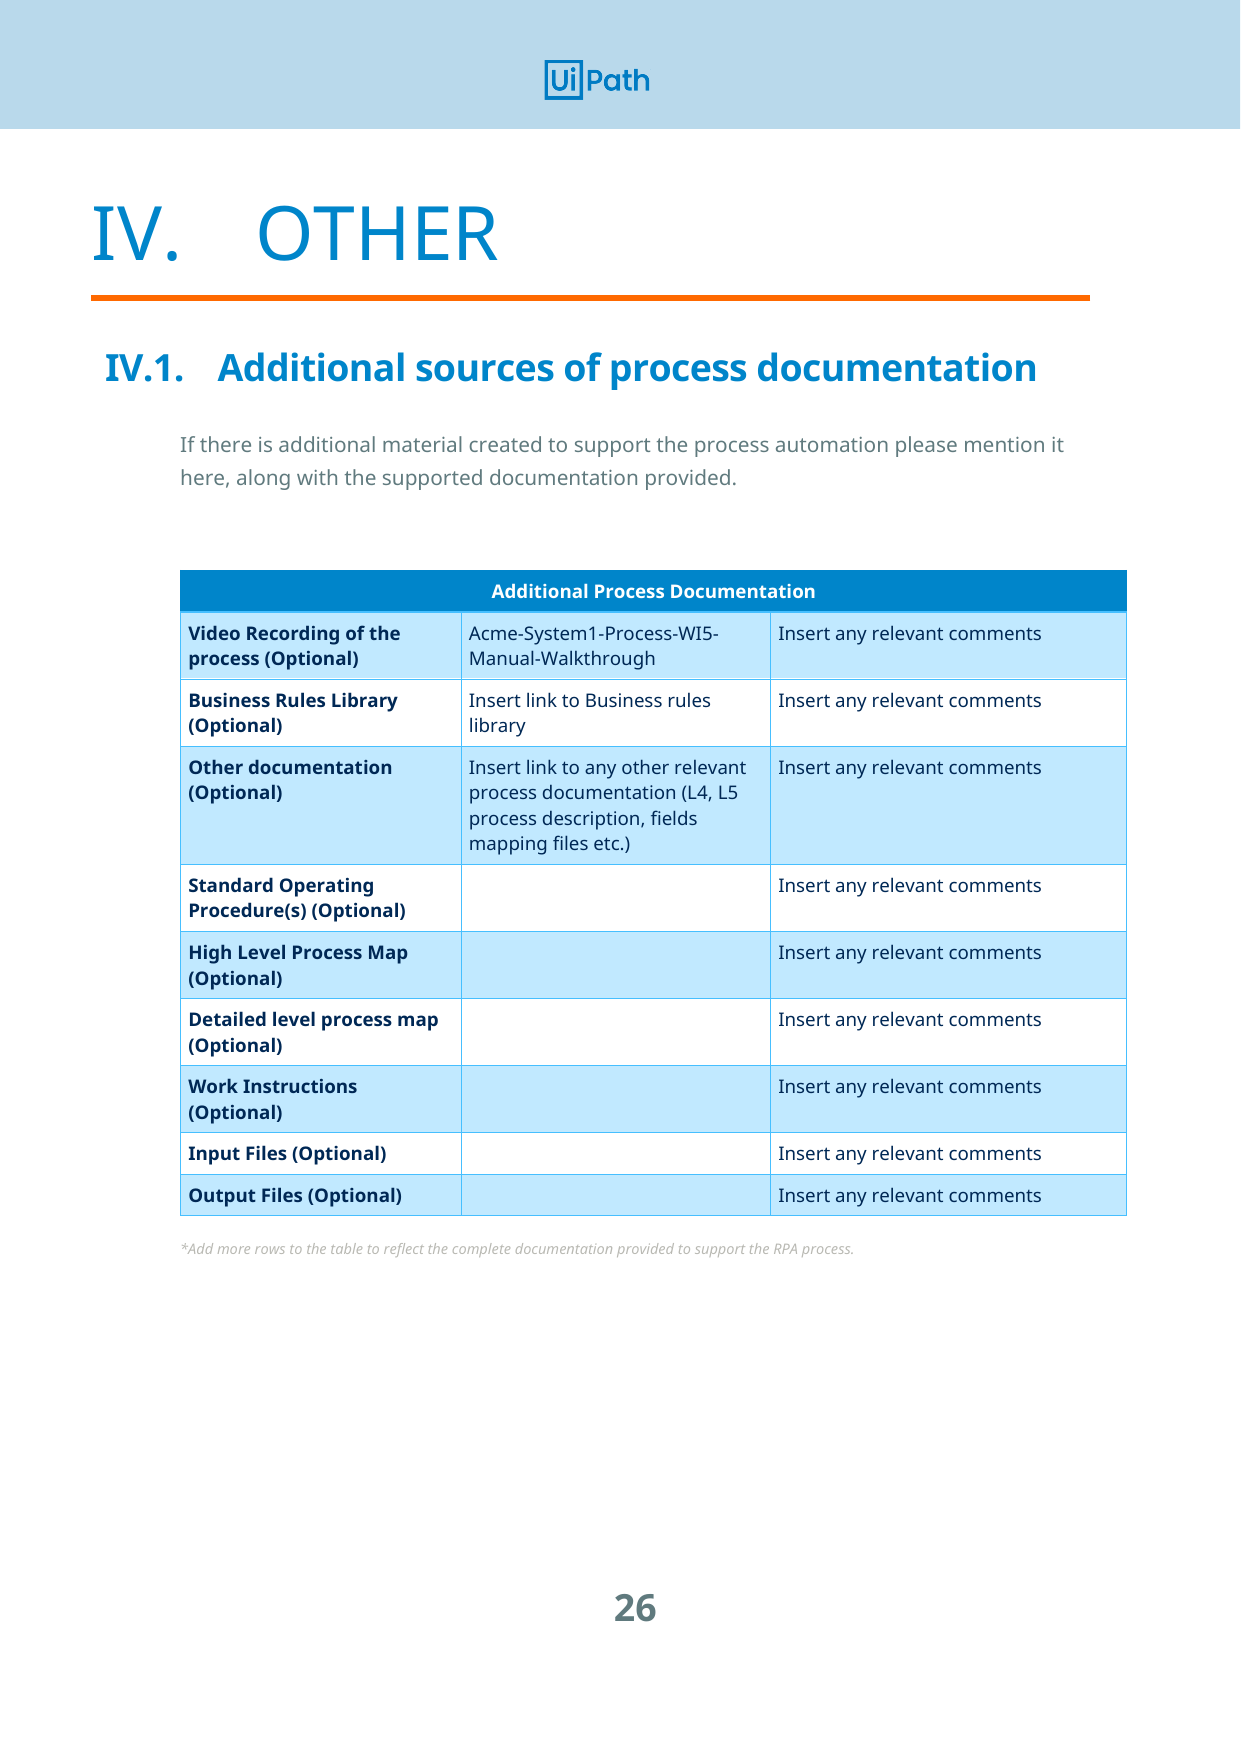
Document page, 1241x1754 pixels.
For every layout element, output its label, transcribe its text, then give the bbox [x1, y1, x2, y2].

table_cell [462, 865, 770, 931]
table_cell [462, 999, 770, 1065]
table_cell [462, 932, 770, 998]
table_cell Other documentation (Optional) [181, 747, 461, 864]
table_cell Insert any relevant comments [771, 865, 1126, 931]
table_cell Insert any relevant comments [771, 1175, 1126, 1215]
table_cell [462, 1066, 770, 1132]
table_cell Acme-System1-Process-WI5-Manual-Walkthrough [462, 613, 770, 678]
table_cell Output Files (Optional) [181, 1175, 461, 1215]
table_cell Business Rules Library (Optional) [181, 680, 461, 746]
table_cell Insert any relevant comments [771, 1066, 1126, 1132]
subtitle Additional sources of process documentation [105, 341, 1090, 392]
table_cell Insert any relevant comments [771, 999, 1126, 1065]
table_cell High Level Process Map (Optional) [181, 932, 461, 998]
table_cell Insert any relevant comments [771, 680, 1126, 746]
table_cell Insert link to Business rules library [462, 680, 770, 746]
subtitle Other [91, 180, 1090, 295]
table_header Additional Process Documentation [181, 571, 1126, 611]
text *Add more rows to the table to reflect the complete documentation provided to support the RPA process. [180, 1216, 1090, 1259]
text If there is additional material created to support the process automation please mention it here, along with the supported documentation provided. [180, 430, 1090, 491]
table_cell [462, 1133, 770, 1173]
table_cell [462, 1175, 770, 1215]
picture [544, 60, 651, 100]
table_cell Video Recording of the process (Optional) [181, 613, 461, 678]
table_cell Insert any relevant comments [771, 932, 1126, 998]
table_cell Insert link to any other relevant process documentation (L4, L5 process description, fields mapping files etc.) [462, 747, 770, 864]
table_cell Standard Operating Procedure(s) (Optional) [181, 865, 461, 931]
table_cell Insert any relevant comments [771, 613, 1126, 678]
table_cell Work Instructions (Optional) [181, 1066, 461, 1132]
table_cell Insert any relevant comments [771, 1133, 1126, 1173]
table_cell Detailed level process map (Optional) [181, 999, 461, 1065]
table_cell Insert any relevant comments [771, 747, 1126, 864]
table_cell Input Files (Optional) [181, 1133, 461, 1173]
